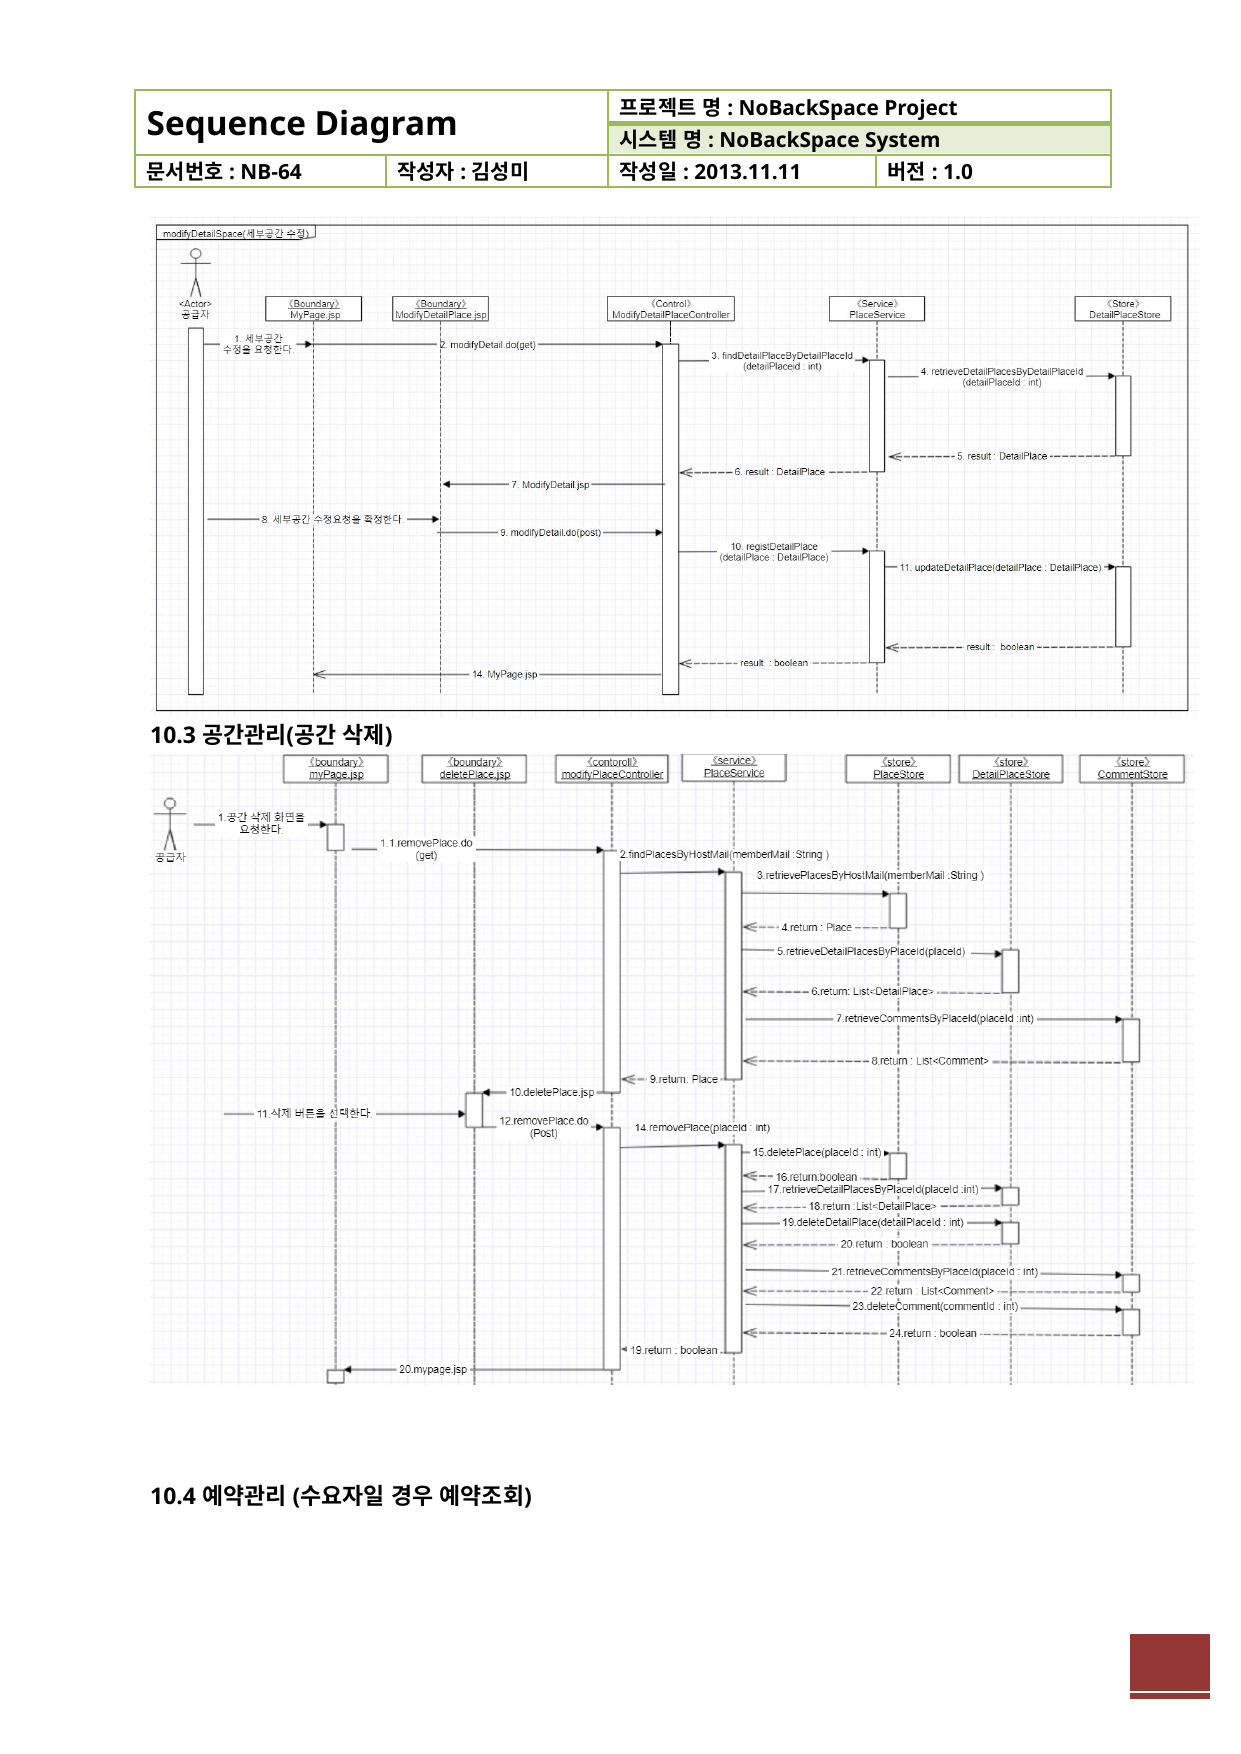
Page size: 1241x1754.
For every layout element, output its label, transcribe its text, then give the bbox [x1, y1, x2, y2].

picture [150, 750, 1194, 1385]
text 10.4 예약관리 (수요자일 경우 예약조회) [150, 1478, 1090, 1511]
picture [150, 216, 1200, 718]
text 10.3 공간관리(공간 삭제) [150, 718, 1090, 750]
